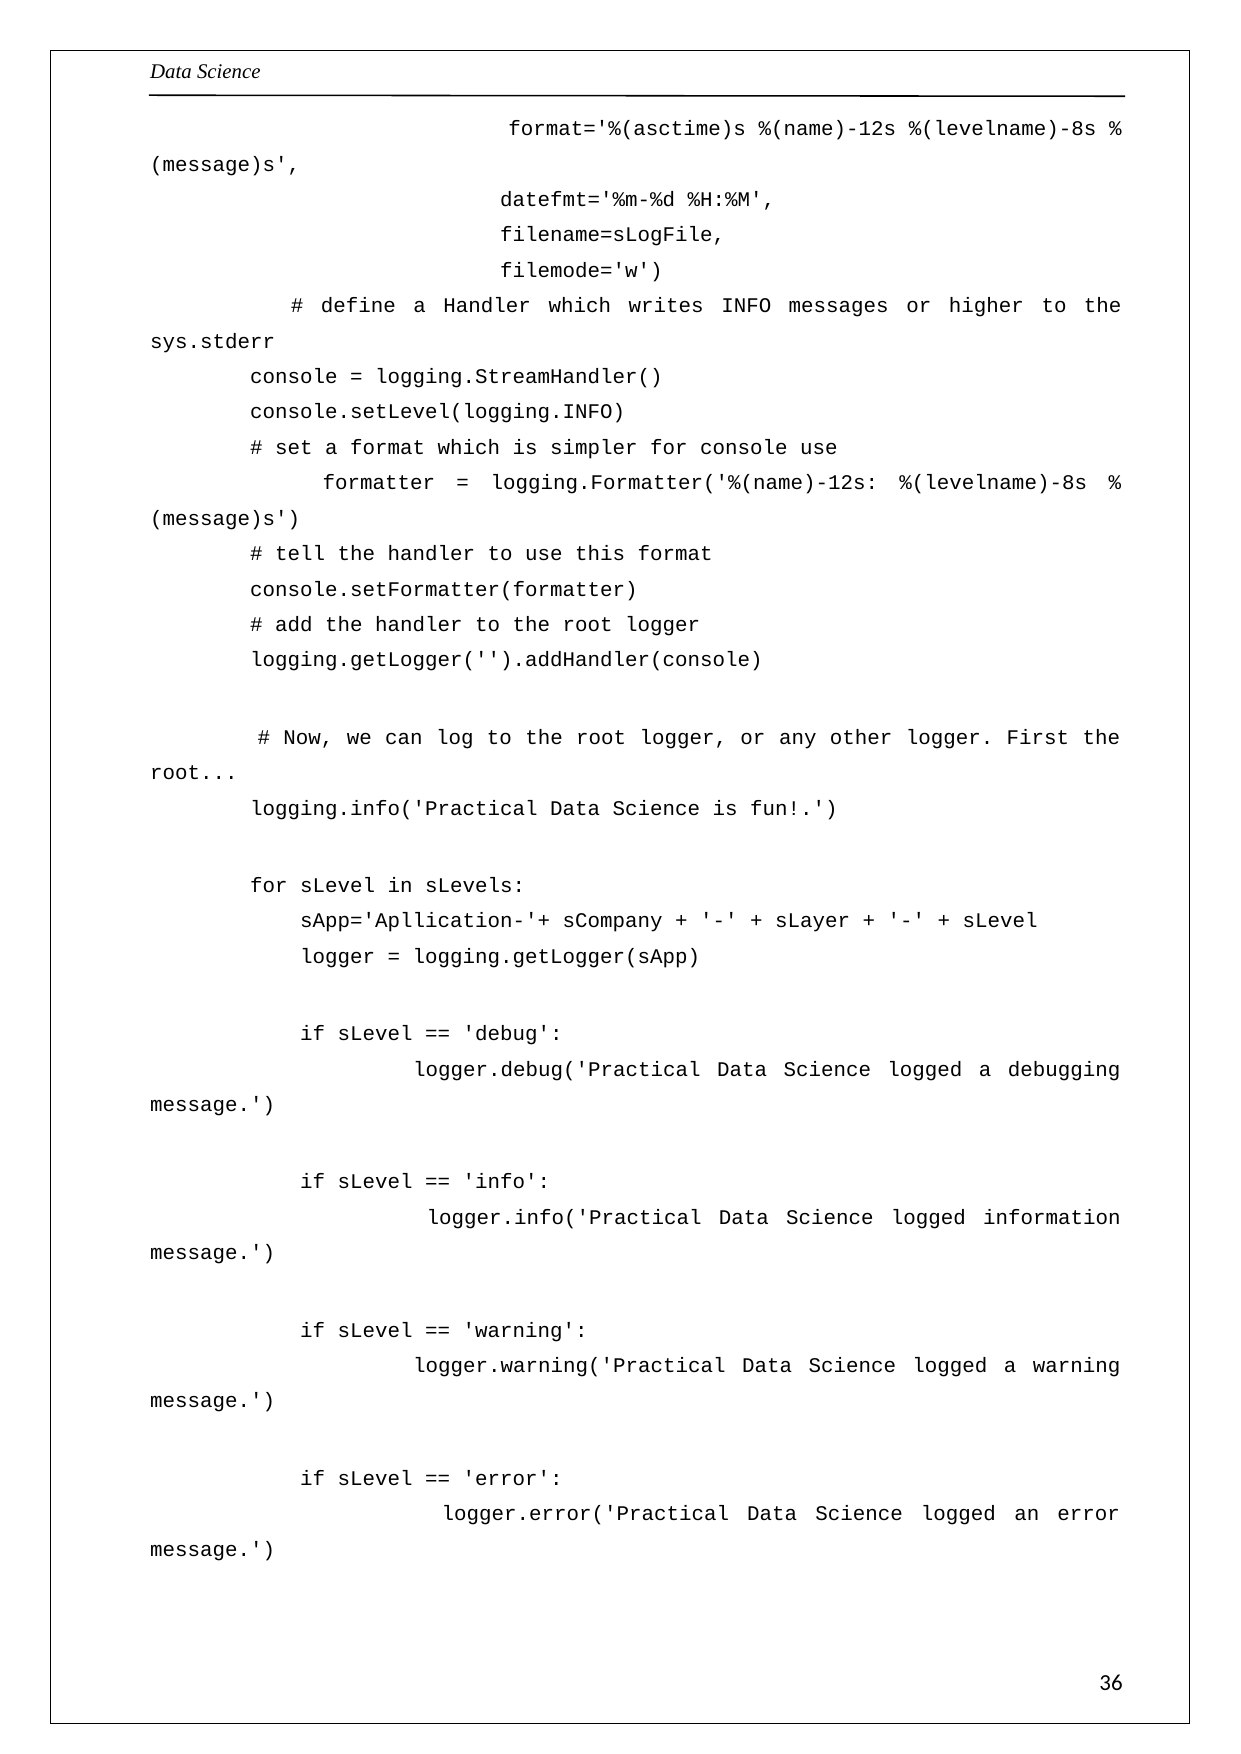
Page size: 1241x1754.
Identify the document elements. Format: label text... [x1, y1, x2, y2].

text # set a format which is simpler for console use [150, 437, 1122, 461]
text # add the handler to the root logger [150, 614, 1122, 638]
text filemode='w') [150, 260, 1122, 283]
text console.setLevel(logging.INFO) [150, 401, 1122, 425]
text formatter = logging.Formatter('%(name)-12s: %(levelname)-8s %(message)s') [150, 472, 1122, 531]
text sApp='Apllication-'+ sCompany + '-' + sLayer + '-' + sLevel [150, 910, 1122, 934]
text logging.info('Practical Data Science is fun!.') [150, 798, 1122, 821]
text console = logging.StreamHandler() [150, 366, 1122, 390]
text # Now, we can log to the root logger, or any other logger. First the root... [150, 727, 1122, 786]
text if sLevel == 'error': [150, 1468, 1122, 1492]
text logger.info('Practical Data Science logged information message.') [150, 1207, 1122, 1266]
text if sLevel == 'info': [150, 1171, 1122, 1195]
text logger.debug('Practical Data Science logged a debugging message.') [150, 1059, 1122, 1118]
text logger.warning('Practical Data Science logged a warning message.') [150, 1355, 1122, 1414]
text if sLevel == 'debug': [150, 1023, 1122, 1047]
text logging.getLogger('').addHandler(console) [150, 649, 1122, 673]
text for sLevel in sLevels: [150, 875, 1122, 899]
text logger = logging.getLogger(sApp) [150, 946, 1122, 969]
text console.setFormatter(formatter) [150, 578, 1122, 602]
text format='%(asctime)s %(name)-12s %(levelname)-8s %(message)s', [150, 118, 1122, 177]
text filename=sLogFile, [150, 224, 1122, 248]
text # define a Handler which writes INFO messages or higher to the sys.stderr [150, 295, 1122, 354]
text datefmt='%m-%d %H:%M', [150, 189, 1122, 213]
text if sLevel == 'warning': [150, 1320, 1122, 1343]
text logger.error('Practical Data Science logged an error message.') [150, 1503, 1122, 1562]
text # tell the handler to use this format [150, 543, 1122, 567]
